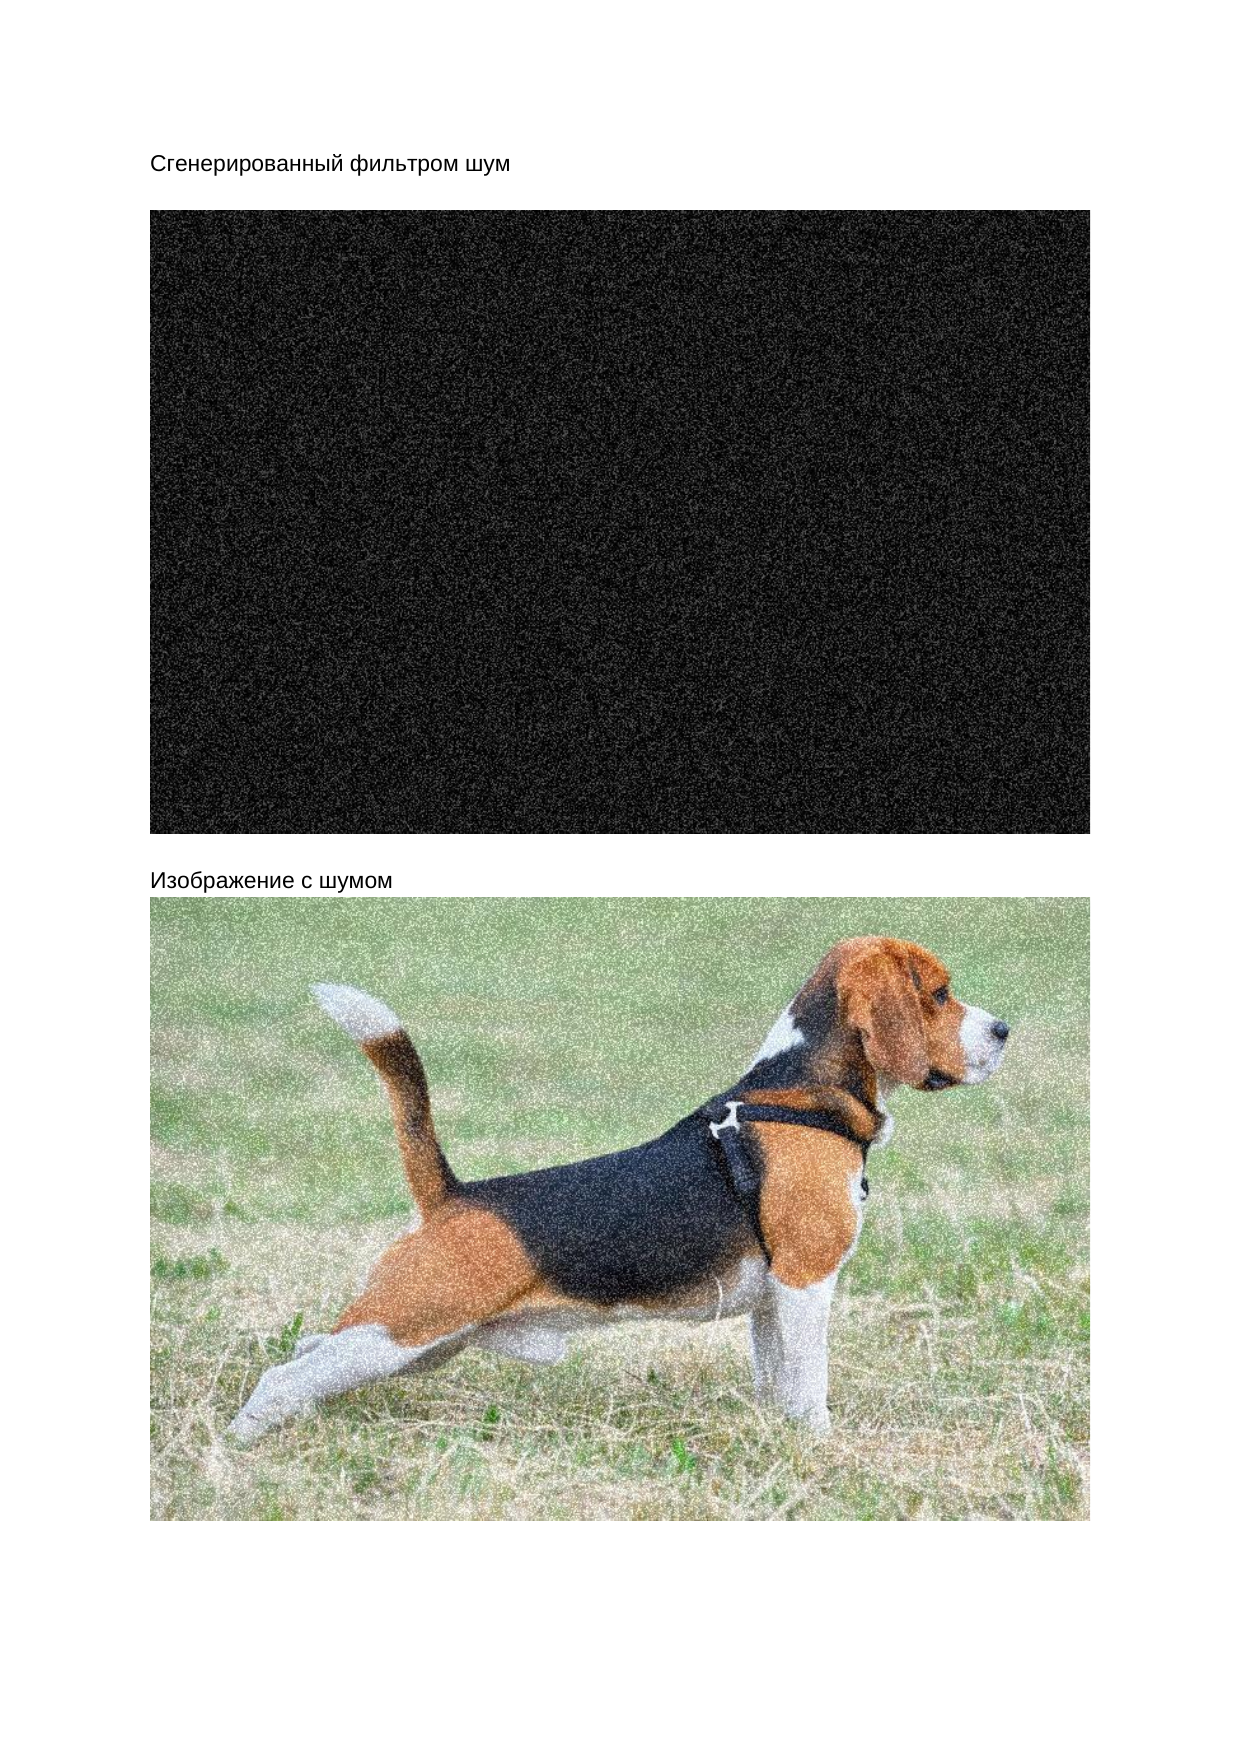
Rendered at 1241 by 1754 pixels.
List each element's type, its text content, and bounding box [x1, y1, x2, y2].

picture [150, 897, 1091, 1521]
picture [150, 210, 1091, 834]
text Изображение с шумом [150, 867, 1090, 894]
text Сгенерированный фильтром шум [150, 150, 1090, 176]
